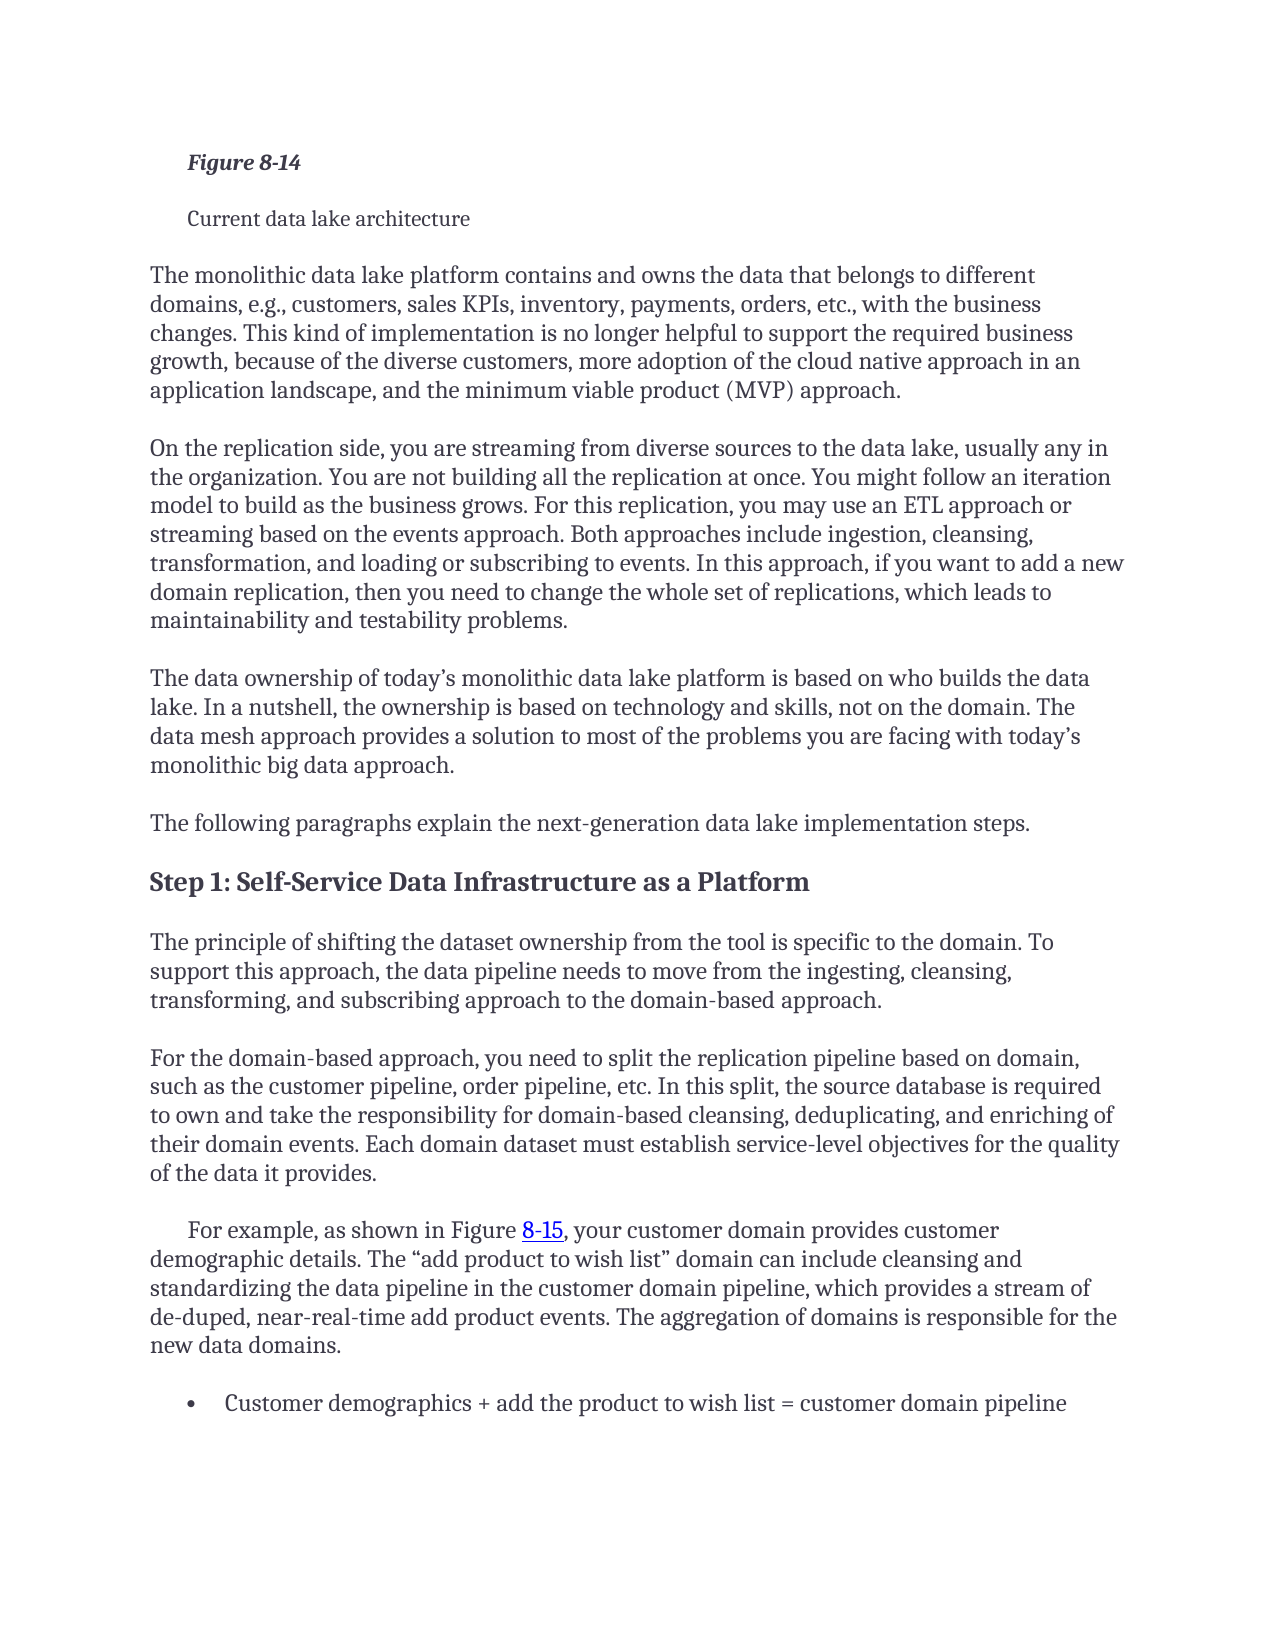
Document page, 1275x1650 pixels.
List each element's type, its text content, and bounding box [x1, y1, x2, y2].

list Customer demographics + add the product to wish list = customer domain pipeline [187, 1389, 1125, 1418]
text Step 1: Self-Service Data Infrastructure as a Platform [150, 866, 1125, 899]
text The monolithic data lake platform contains and owns the data that belongs to different domains, e.g., customers, sales KPIs, inventory, payments, orders, etc., with the business changes. This kind of implementation is no longer helpful to support the required business growth, because of the diverse customers, more adoption of the cloud native approach in an application landscape, and the minimum viable product (MVP) approach. [150, 261, 1125, 405]
text The principle of shifting the dataset ownership from the tool is specific to the domain. To support this approach, the data pipeline needs to move from the ingesting, cleansing, transforming, and subscribing approach to the domain-based approach. [150, 928, 1125, 1014]
text The following paragraphs explain the next-generation data lake implementation steps. [150, 808, 1125, 837]
text For example, as shown in Figure 8-15, your customer domain provides customer demographic details. The “add product to wish list” domain can include cleansing and standardizing the data pipeline in the customer domain pipeline, which provides a stream of de-duped, near-real-time add product events. The aggregation of domains is responsible for the new data domains. [150, 1216, 1125, 1360]
text For the domain-based approach, you need to split the replication pipeline based on domain, such as the customer pipeline, order pipeline, etc. In this split, the source database is required to own and take the responsibility for domain-based cleansing, deduplicating, and enriching of their domain events. Each domain dataset must establish service-level objectives for the quality of the data it provides. [150, 1043, 1125, 1187]
text Current data lake architecture [150, 206, 1125, 232]
text Figure 8-14 [150, 150, 1125, 176]
text On the replication side, you are streaming from diverse sources to the data lake, usually any in the organization. You are not building all the replication at once. You might follow an iteration model to build as the business grows. For this replication, you may use an ETL approach or streaming based on the events approach. Both approaches include ingestion, cleansing, transformation, and loading or subscribing to events. In this approach, if you want to add a new domain replication, then you need to change the whole set of replications, which leads to maintainability and testability problems. [150, 434, 1125, 635]
text The data ownership of today’s monolithic data lake platform is based on who builds the data lake. In a nutshell, the ownership is based on technology and skills, not on the domain. The data mesh approach provides a solution to most of the problems you are facing with today’s monolithic big data approach. [150, 664, 1125, 779]
